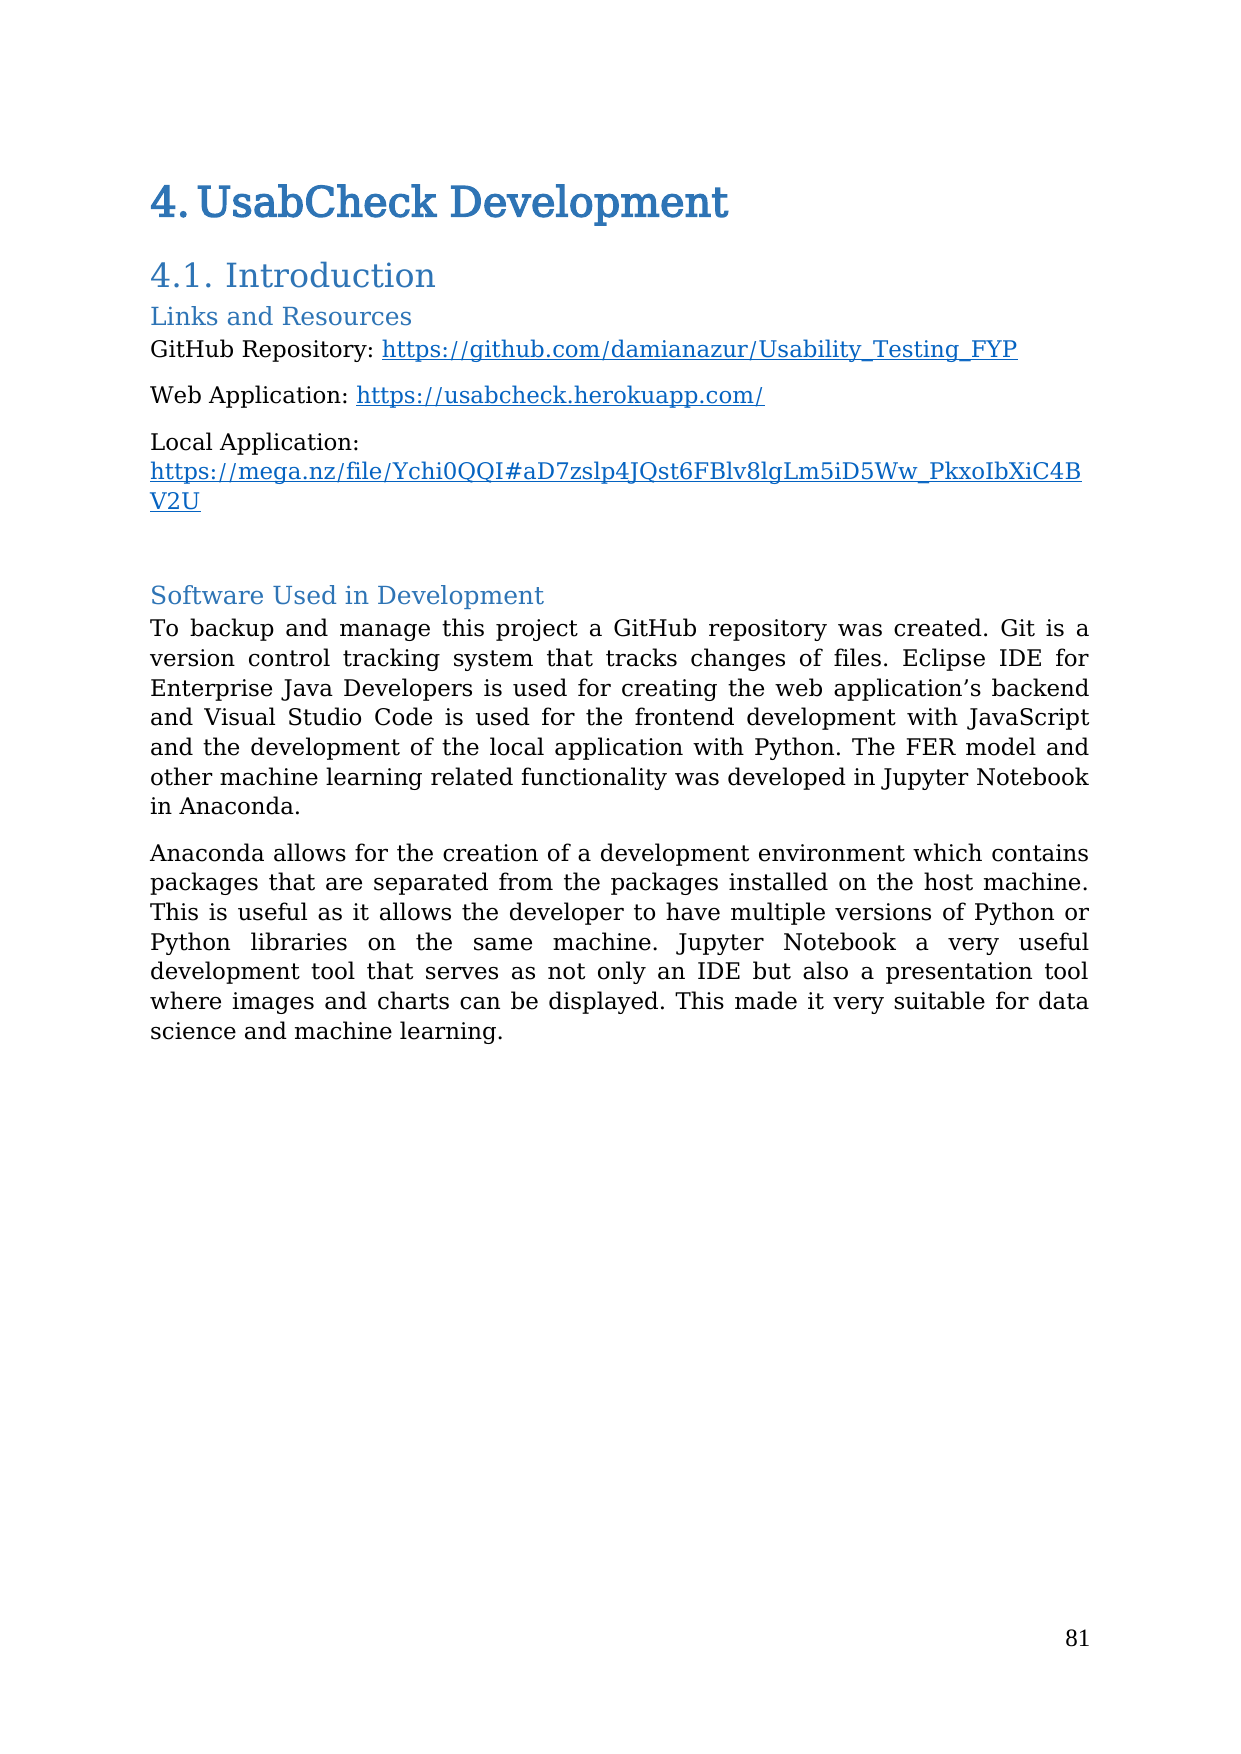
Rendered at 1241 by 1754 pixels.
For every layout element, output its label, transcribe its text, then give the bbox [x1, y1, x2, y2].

subtitle UsabCheck Development [150, 175, 1090, 225]
text GitHub Repository: https://github.com/damianazur/Usability_Testing_FYP [150, 334, 1090, 362]
subtitle Software Used in Development [150, 579, 1090, 609]
subtitle Introduction [150, 254, 1090, 294]
subtitle Links and Resources [150, 300, 1090, 330]
text To backup and manage this project a GitHub repository was created. Git is a version control tracking system that tracks changes of files. Eclipse IDE for Enterprise Java Developers is used for creating the web application’s backend and Visual Studio Code is used for the frontend development with JavaScript and the development of the local application with Python. The FER model and other machine learning related functionality was developed in Jupyter Notebook in Anaconda. [150, 614, 1090, 819]
text Local Application: https://mega.nz/file/Ychi0QQI#aD7zslp4JQst6FBlv8lgLm5iD5Ww_PkxoIbXiC4BV2U [150, 427, 1090, 514]
text Web Application: https://usabcheck.herokuapp.com/ [150, 381, 1090, 408]
text Anaconda allows for the creation of a development environment which contains packages that are separated from the packages installed on the host machine. This is useful as it allows the developer to have multiple versions of Python or Python libraries on the same machine. Jupyter Notebook a very useful development tool that serves as not only an IDE but also a presentation tool where images and charts can be displayed. This made it very suitable for data science and machine learning. [150, 838, 1090, 1044]
